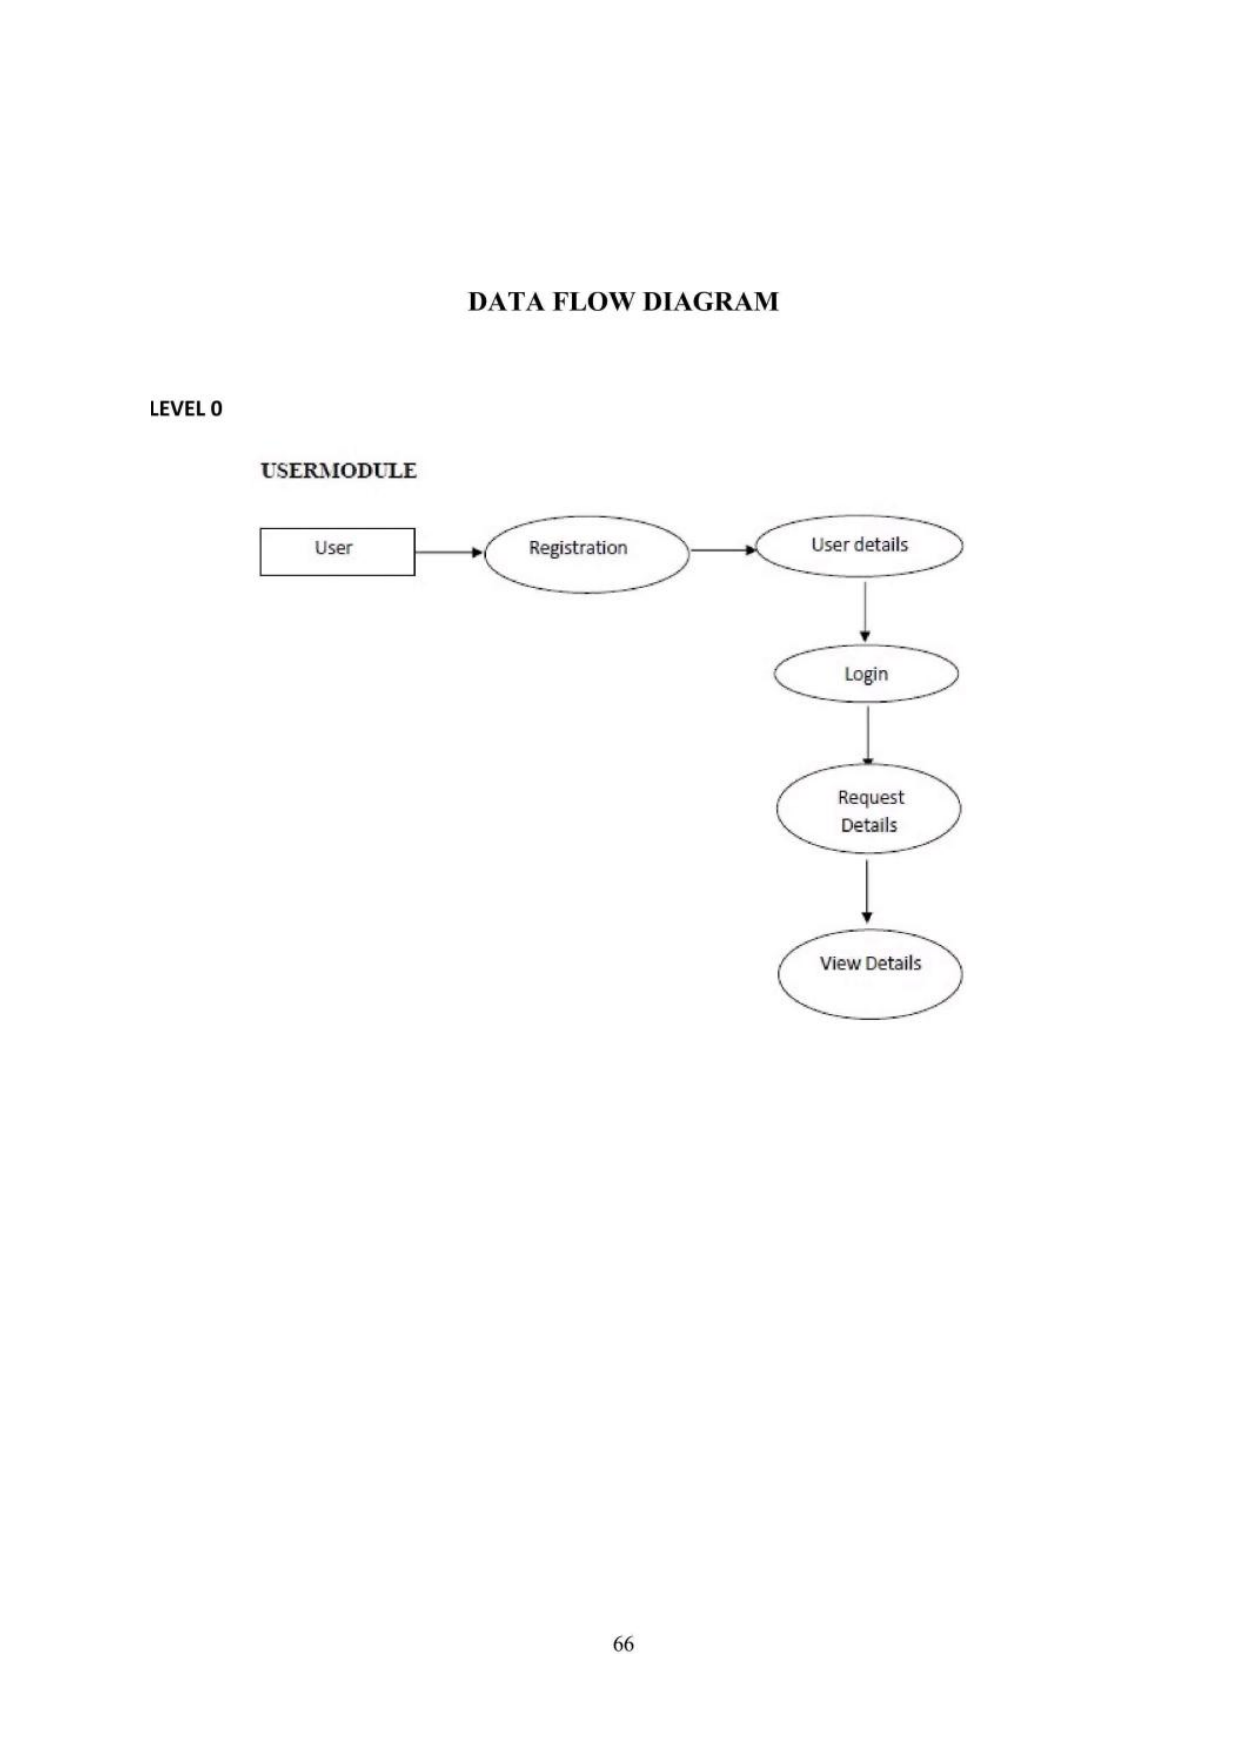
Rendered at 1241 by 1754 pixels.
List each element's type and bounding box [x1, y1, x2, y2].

picture [151, 291, 967, 1654]
